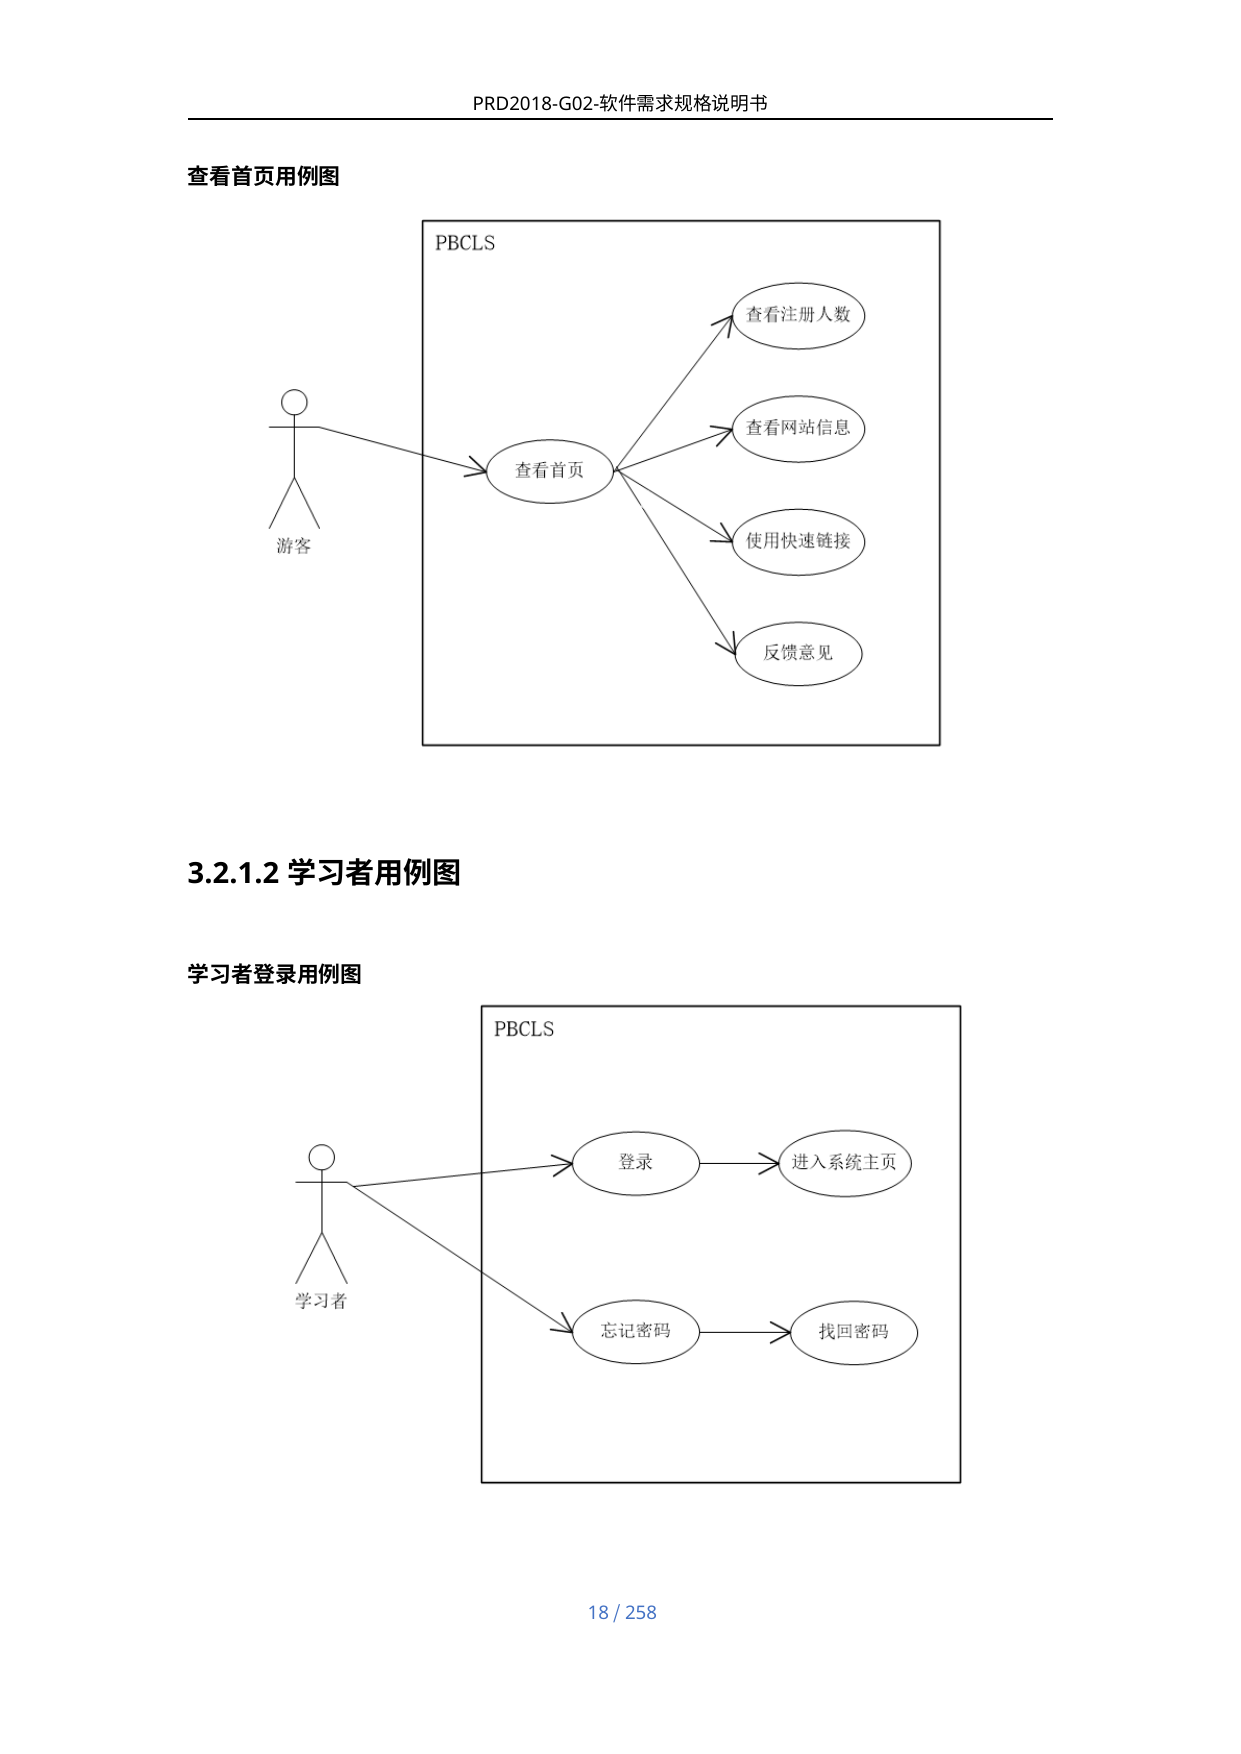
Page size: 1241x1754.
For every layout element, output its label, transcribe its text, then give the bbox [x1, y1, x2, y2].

subtitle 3.2.1.2 学习者用例图 [187, 838, 1053, 903]
picture [262, 993, 987, 1506]
text 查看首页用例图 [187, 159, 1053, 191]
text 学习者登录用例图 [187, 957, 1053, 989]
picture [225, 191, 1006, 779]
